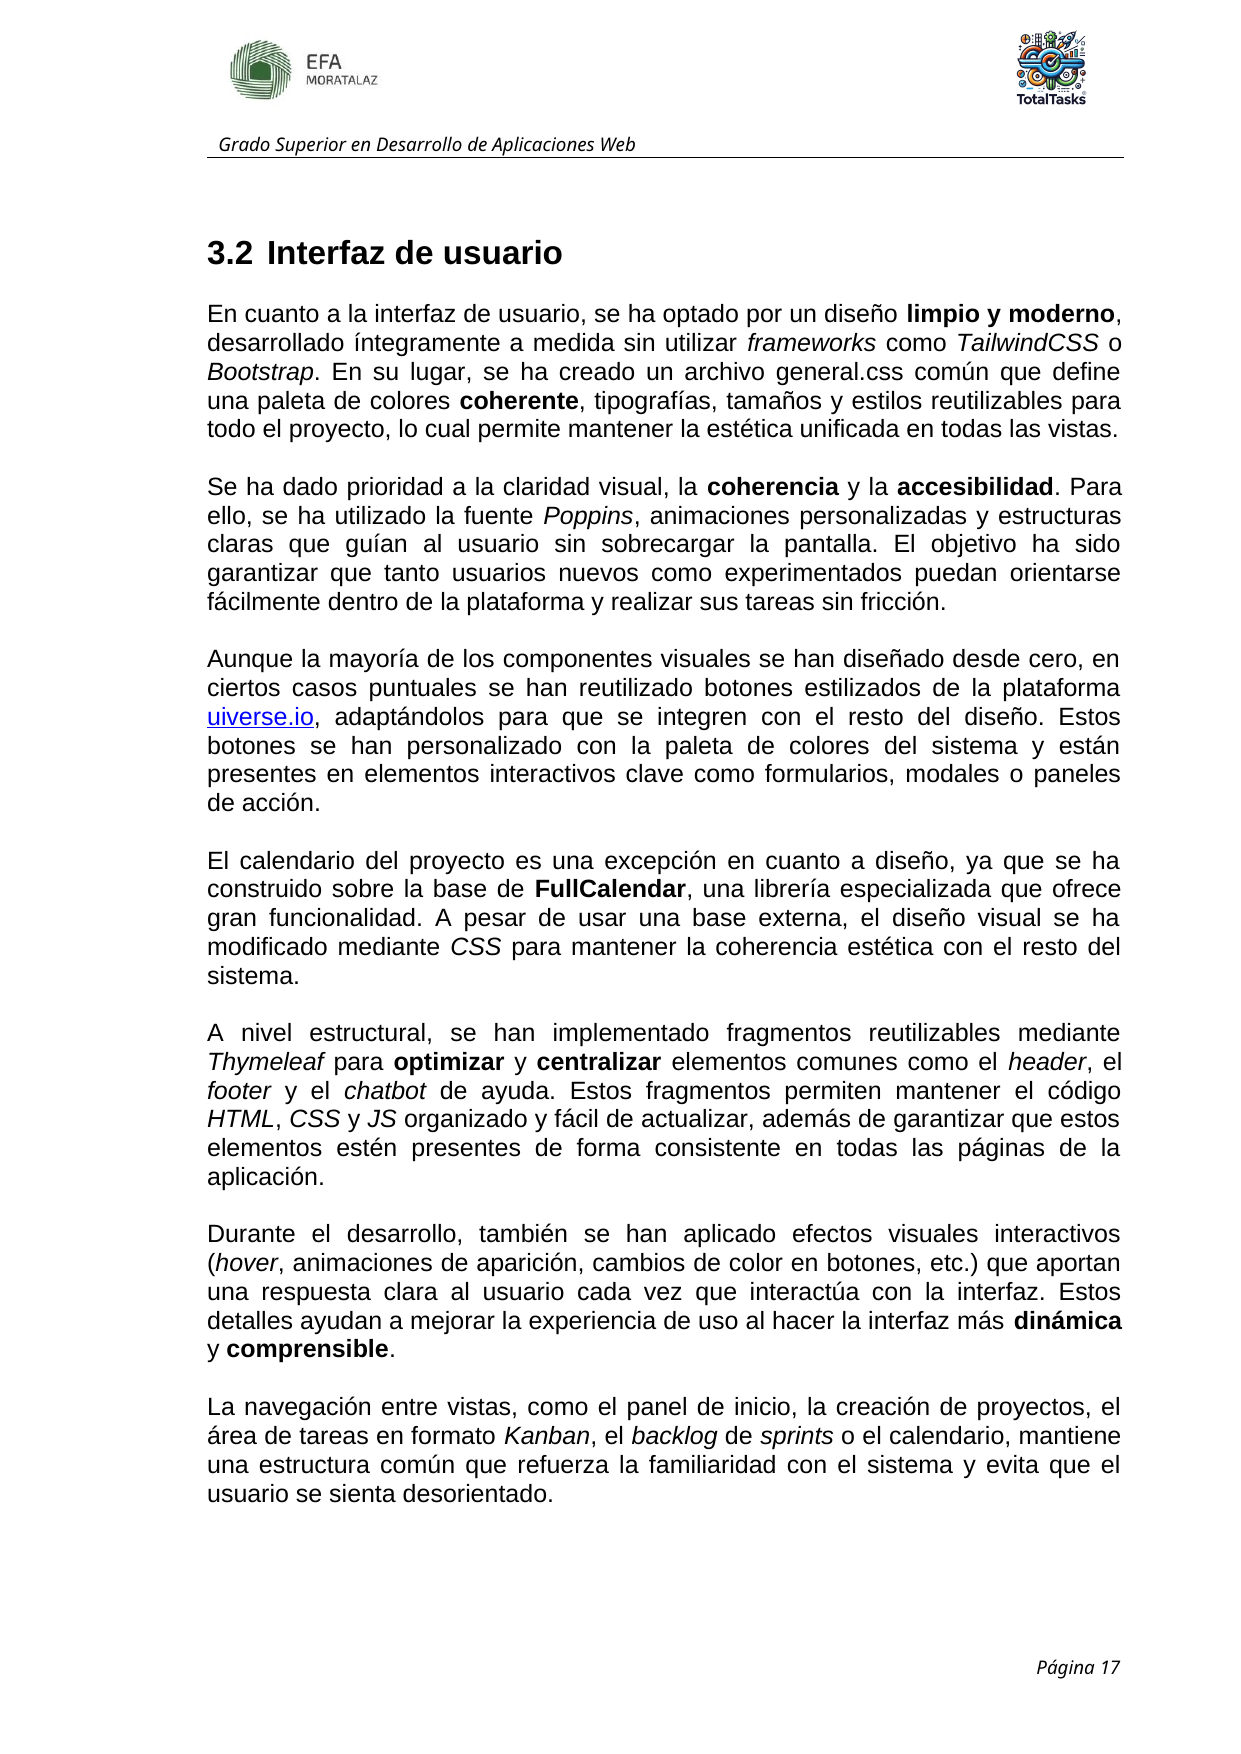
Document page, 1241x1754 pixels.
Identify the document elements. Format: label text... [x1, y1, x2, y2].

subtitle Interfaz de usuario [207, 241, 1122, 270]
text En cuanto a la interfaz de usuario, se ha optado por un diseño limpio y moderno, desarrollado íntegramente a medida sin utilizar frameworks como TailwindCSS o Bootstrap. En su lugar, se ha creado un archivo general.css común que define una paleta de colores coherente, tipografías, tamaños y estilos reutilizables para todo el proyecto, lo cual permite mantener la estética unificada en todas las vistas. [207, 299, 1122, 443]
text Se ha dado prioridad a la claridad visual, la coherencia y la accesibilidad. Para ello, se ha utilizado la fuente Poppins, animaciones personalizadas y estructuras claras que guían al usuario sin sobrecargar la pantalla. El objetivo ha sido garantizar que tanto usuarios nuevos como experimentados puedan orientarse fácilmente dentro de la plataforma y realizar sus tareas sin fricción. [207, 472, 1122, 616]
text Aunque la mayoría de los componentes visuales se han diseñado desde cero, en ciertos casos puntuales se han reutilizado botones estilizados de la plataforma uiverse.io, adaptándolos para que se integren con el resto del diseño. Estos botones se han personalizado con la paleta de colores del sistema y están presentes en elementos interactivos clave como formularios, modales o paneles de acción. [207, 644, 1122, 817]
picture [1000, 18, 1103, 120]
text El calendario del proyecto es una excepción en cuanto a diseño, ya que se ha construido sobre la base de FullCalendar, una librería especializada que ofrece gran funcionalidad. A pesar de usar una base externa, el diseño visual se ha modificado mediante CSS para mantener la coherencia estética con el resto del sistema. [207, 846, 1122, 989]
text La navegación entre vistas, como el panel de inicio, la creación de proyectos, el área de tareas en formato Kanban, el backlog de sprints o el calendario, mantiene una estructura común que refuerza la familiaridad con el sistema y evita que el usuario se sienta desorientado. [207, 1392, 1122, 1509]
picture [206, 21, 410, 117]
text A nivel estructural, se han implementado fragmentos reutilizables mediante Thymeleaf para optimizar y centralizar elementos comunes como el header, el footer y el chatbot de ayuda. Estos fragmentos permiten mantener el código HTML, CSS y JS organizado y fácil de actualizar, además de garantizar que estos elementos estén presentes de forma consistente en todas las páginas de la aplicación. [207, 1018, 1122, 1191]
text Durante el desarrollo, también se han aplicado efectos visuales interactivos (hover, animaciones de aparición, cambios de color en botones, etc.) que aportan una respuesta clara al usuario cada vez que interactúa con la interfaz. Estos detalles ayudan a mejorar la experiencia de uso al hacer la interfaz más dinámica y comprensible. [207, 1219, 1122, 1363]
